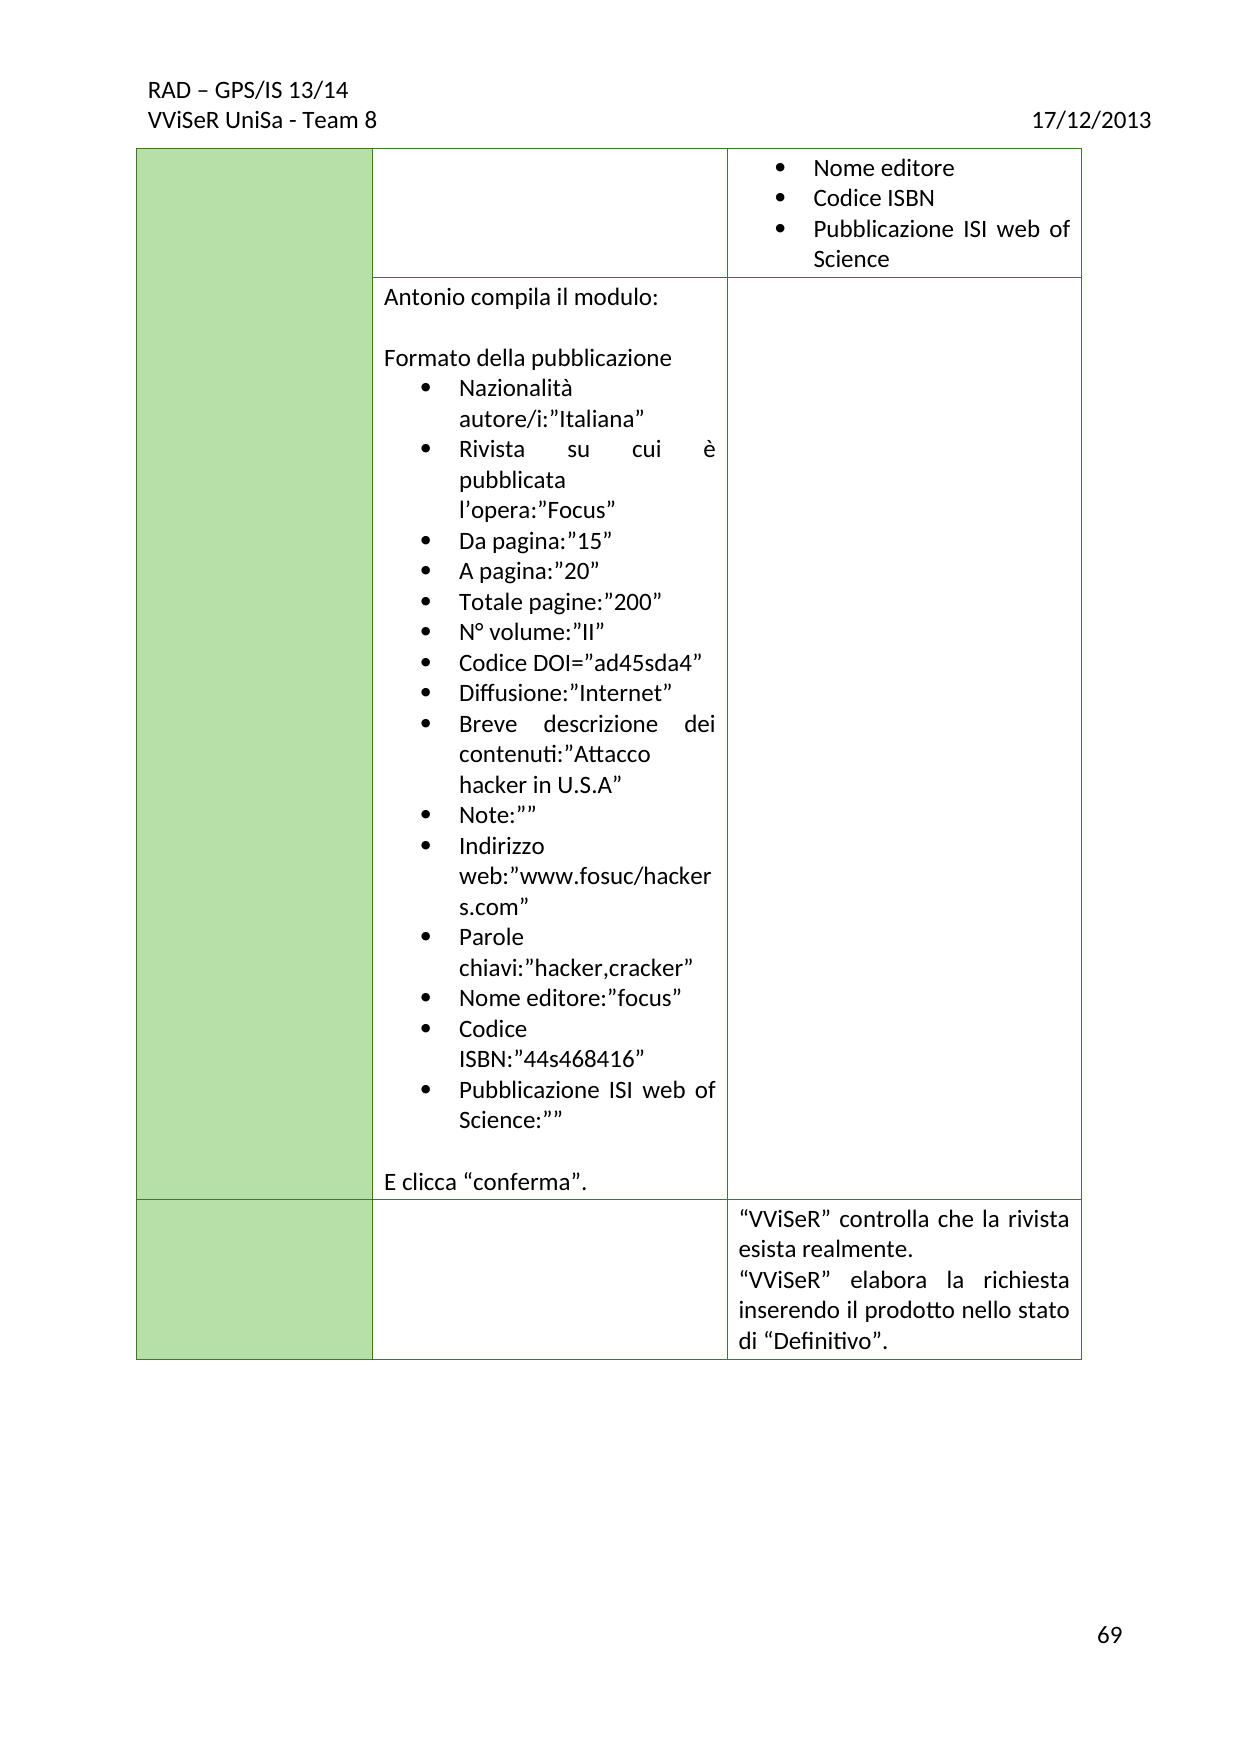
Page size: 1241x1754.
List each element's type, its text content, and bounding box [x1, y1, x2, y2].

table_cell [728, 149, 1081, 277]
table_cell [728, 278, 1081, 1199]
table_cell “VViSeR” controlla che la rivista esista realmente. “VViSeR” elabora la richiesta inserendo il prodotto nello stato di “Definitivo”. [728, 1200, 1081, 1359]
table_cell [137, 1200, 372, 1359]
table_cell Antonio compila il modulo: Formato della pubblicazione Nazionalità autore/i:”Italiana” Rivista su cui è pubblicata l’opera:”Focus” Da pagina:”15” A pagina:”20” Totale pagine:”200” N° volume:”II” Codice DOI=”ad45sda4” Diffusione:”Internet” Breve descrizione dei contenuti:”Attacco hacker in U.S.A” Note:”” Indirizzo web:”www.fosuc/hackers.com” Parole chiavi:”hacker,cracker” Nome editore:”focus” Codice ISBN:”44s468416” Pubblicazione ISI web of Science:”” E clicca “conferma”. [373, 278, 727, 1199]
table_cell [373, 149, 727, 277]
table_cell [373, 1200, 727, 1359]
